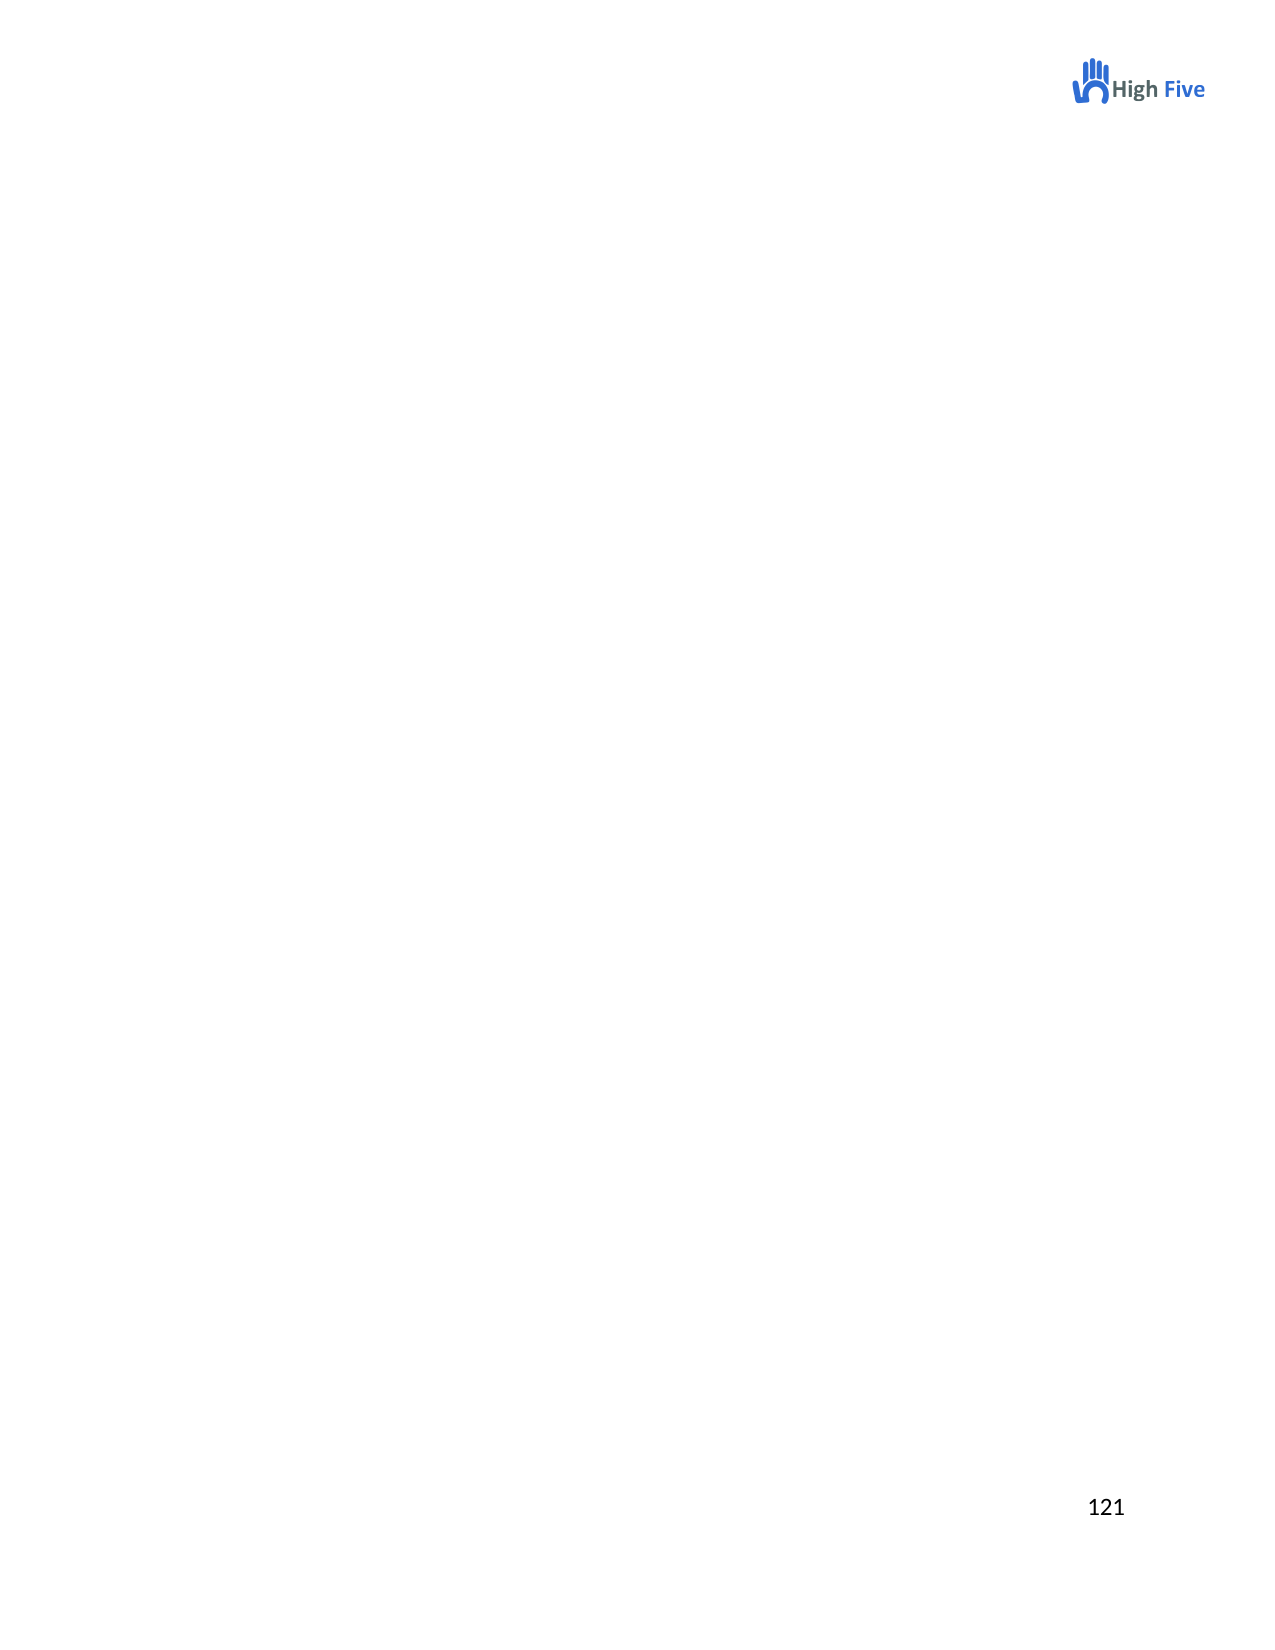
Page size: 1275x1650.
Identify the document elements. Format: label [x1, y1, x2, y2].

picture [1069, 53, 1223, 110]
